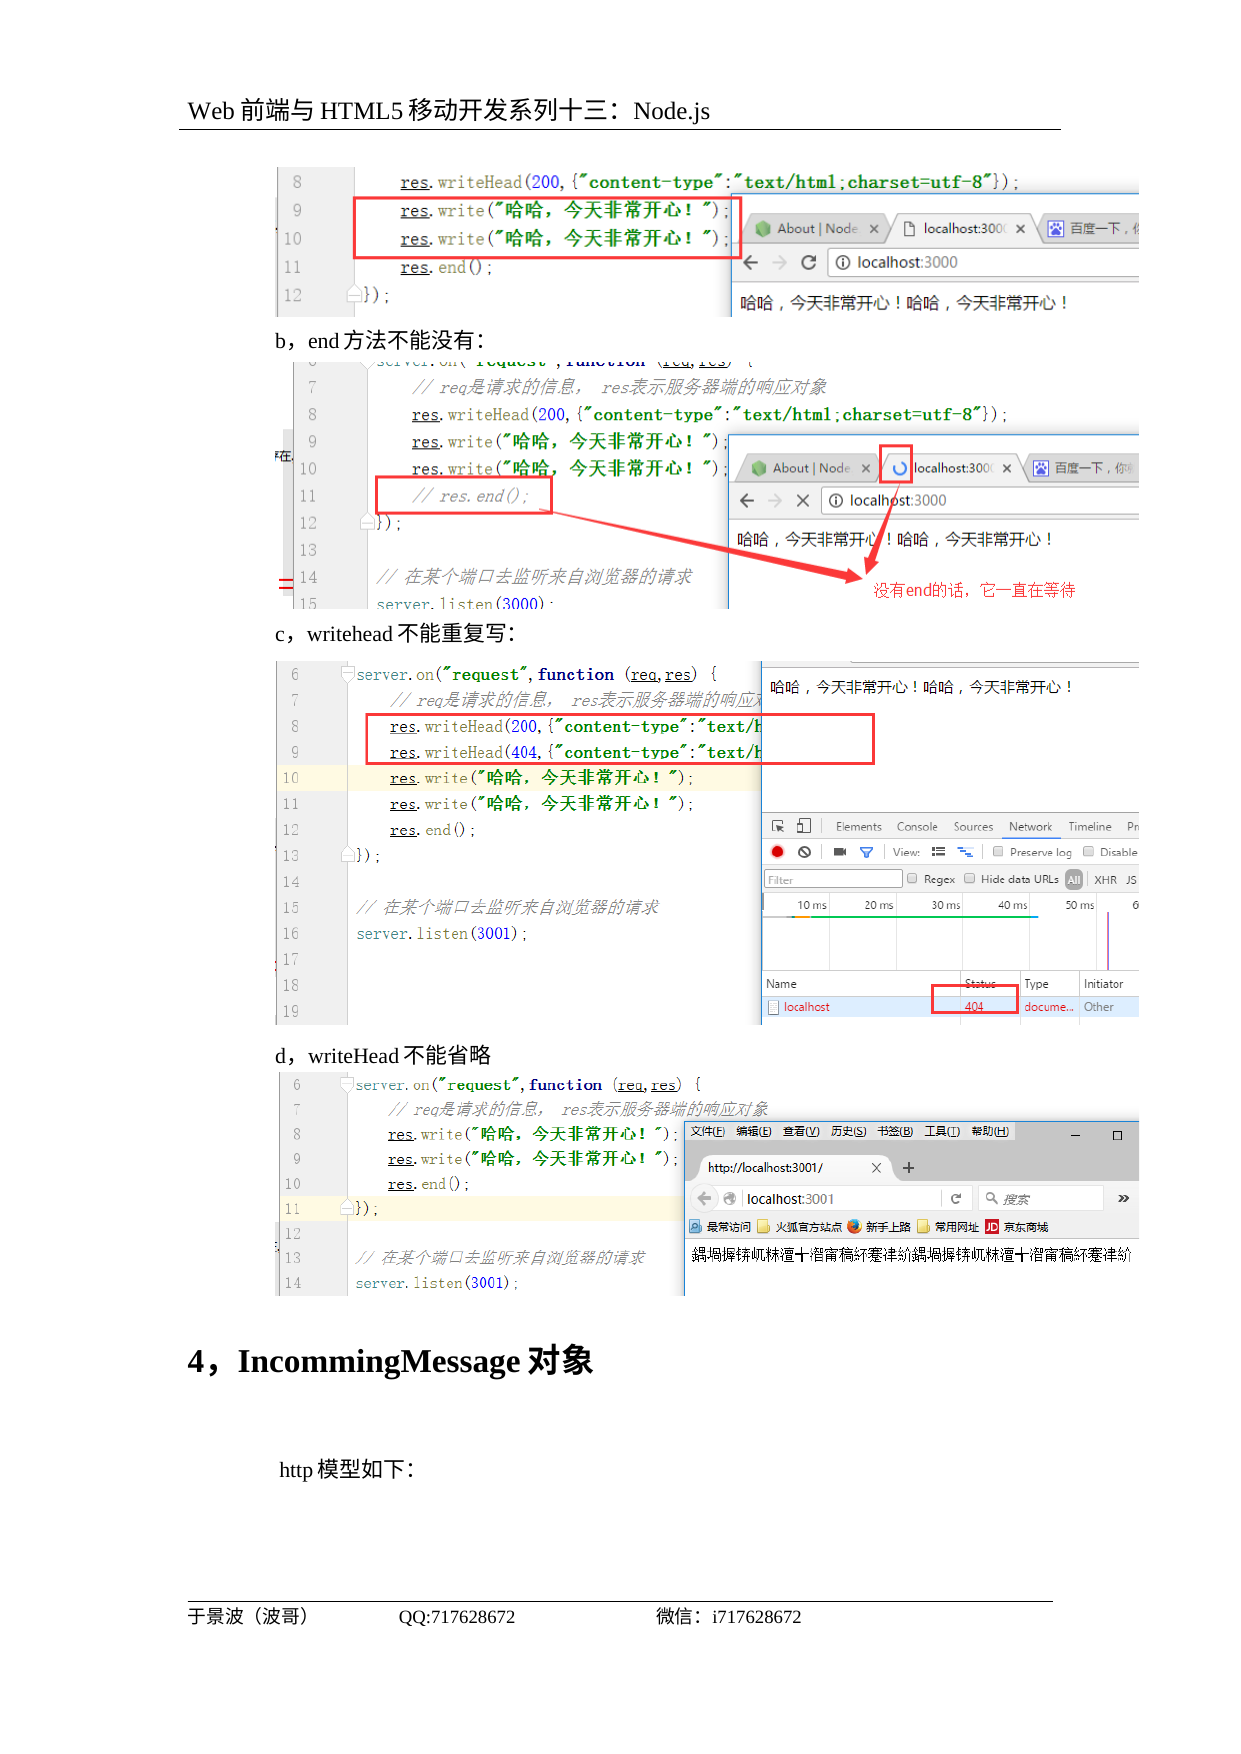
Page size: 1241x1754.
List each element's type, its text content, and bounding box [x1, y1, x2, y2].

picture [275, 661, 1139, 1025]
list d，writeHead不能省略 [231, 1038, 1053, 1070]
picture [275, 1072, 1140, 1296]
picture [275, 167, 1139, 317]
picture [275, 362, 1139, 609]
list b，end方法不能没有： [231, 323, 1053, 355]
text http模型如下： [187, 1452, 1053, 1484]
list c，writehead不能重复写： [231, 615, 1053, 648]
subtitle 4，IncommingMessage对象 [187, 1325, 1053, 1390]
